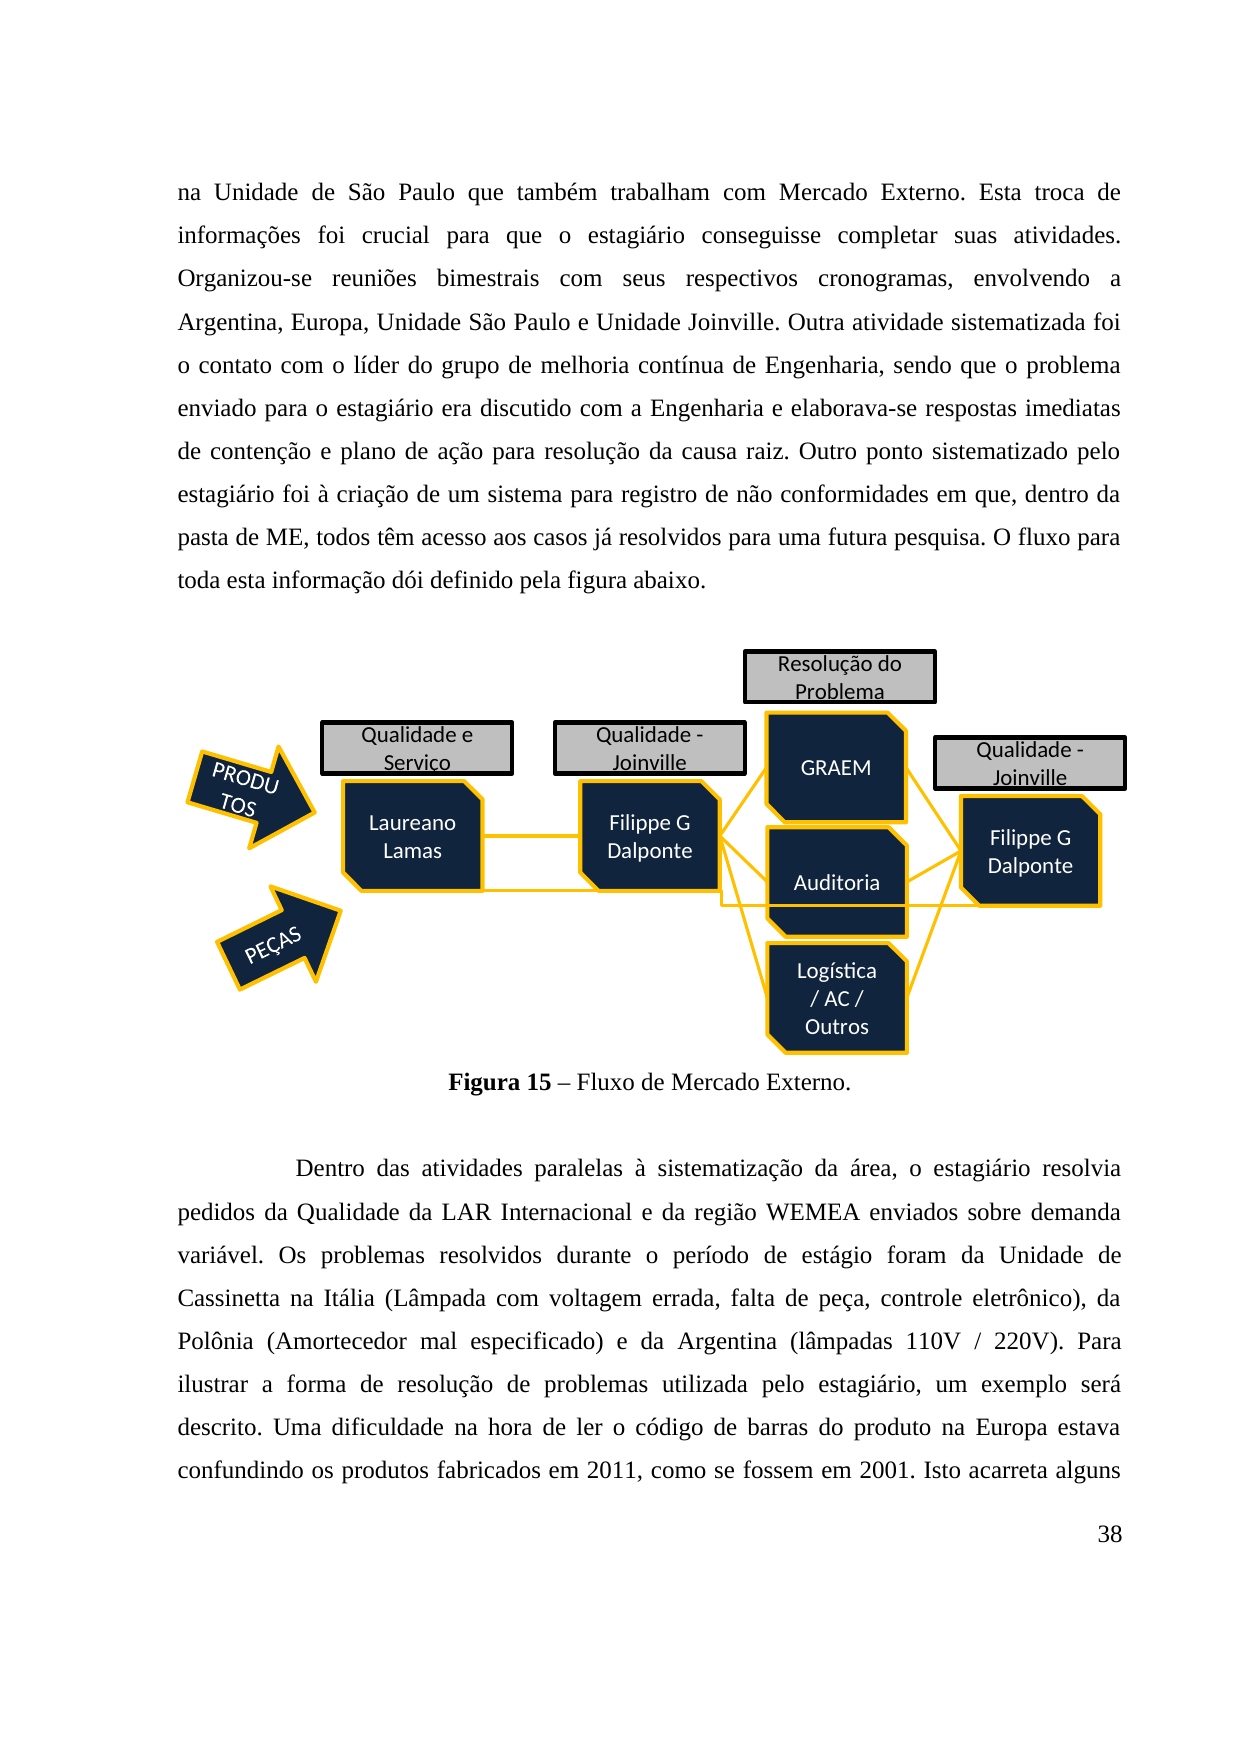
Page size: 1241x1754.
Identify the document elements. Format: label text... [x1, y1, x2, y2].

text Figura 15 – Fluxo de Mercado Externo. [177, 1067, 1122, 1096]
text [177, 177, 1122, 594]
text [177, 1153, 1122, 1484]
